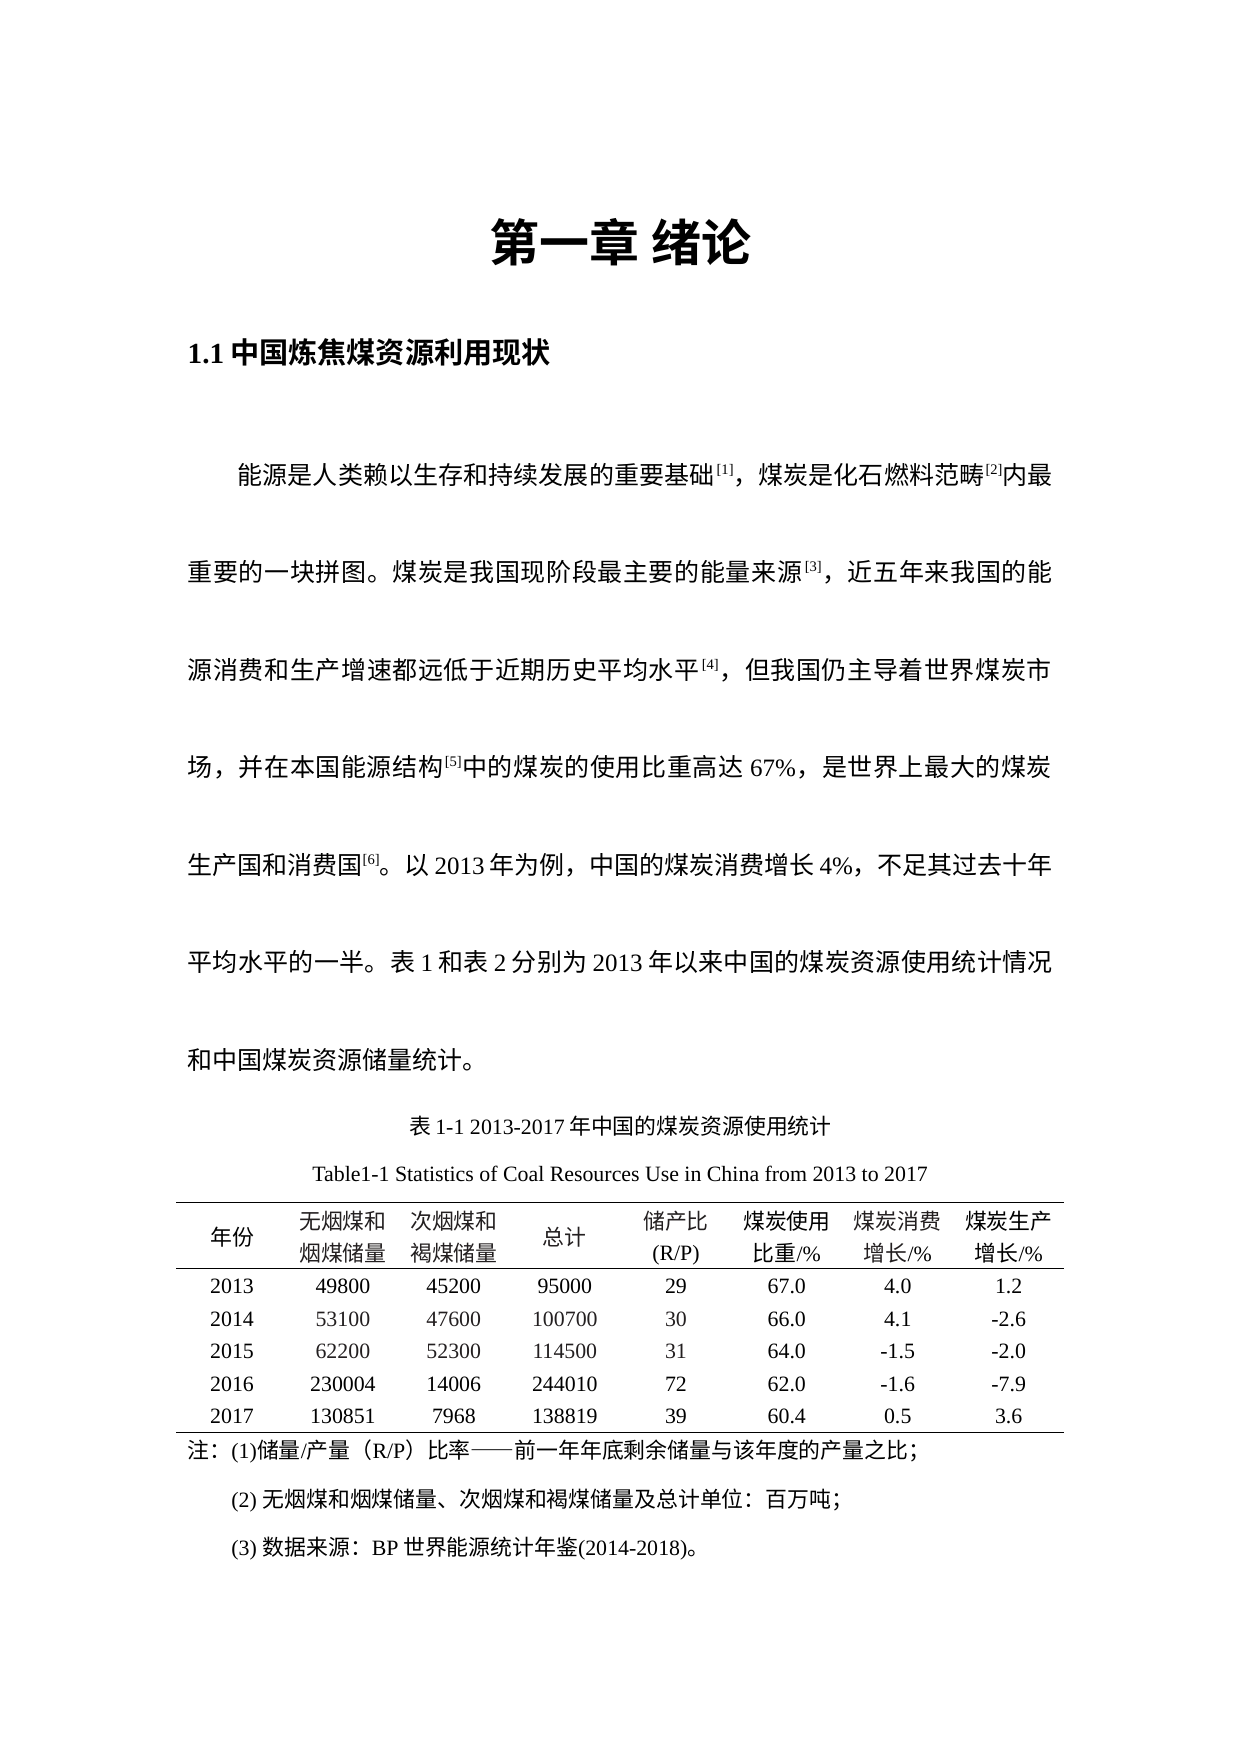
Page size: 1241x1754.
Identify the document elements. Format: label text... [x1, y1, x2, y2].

table_cell 1.2 [953, 1269, 1064, 1302]
table_cell 62.0 [731, 1367, 842, 1399]
text Table1-1 Statistics of Coal Resources Use in China from 2013 to 2017 [187, 1157, 1053, 1190]
table_cell 0.5 [842, 1399, 953, 1432]
table_cell 39 [620, 1399, 731, 1432]
table_cell 30 [620, 1302, 731, 1334]
table_cell 2014 [176, 1302, 287, 1334]
table_cell 53100 [287, 1302, 398, 1334]
table_cell 66.0 [731, 1302, 842, 1334]
table_cell 114500 [509, 1334, 620, 1367]
table_cell -2.6 [953, 1302, 1064, 1334]
subtitle 1.1中国炼焦煤资源利用现状 [187, 318, 1053, 383]
table_header 储产比(R/P) [620, 1203, 731, 1268]
text 注：(1)储量/产量（R/P）比率——前一年年底剩余储量与该年度的产量之比； [187, 1433, 1053, 1465]
table_cell -1.5 [842, 1334, 953, 1367]
table_cell 52300 [398, 1334, 509, 1367]
table_cell 31 [620, 1334, 731, 1367]
table_cell 4.0 [842, 1269, 953, 1302]
table_header 总计 [509, 1203, 620, 1268]
table_cell 29 [620, 1269, 731, 1302]
table_cell 2015 [176, 1334, 287, 1367]
table_cell 4.1 [842, 1302, 953, 1334]
table_cell 3.6 [953, 1399, 1064, 1432]
table_cell 95000 [509, 1269, 620, 1302]
table_cell 45200 [398, 1269, 509, 1302]
table_header 煤炭使用比重/% [731, 1203, 842, 1268]
table_cell -2.0 [953, 1334, 1064, 1367]
table_header 煤炭消费增长/% [842, 1203, 953, 1268]
table_cell 49800 [287, 1269, 398, 1302]
table_cell 244010 [509, 1367, 620, 1399]
table_cell 47600 [398, 1302, 509, 1334]
table_cell 2016 [176, 1367, 287, 1399]
table_cell 62200 [287, 1334, 398, 1367]
table_cell 100700 [509, 1302, 620, 1334]
table_cell 2013 [176, 1269, 287, 1302]
table_cell 2017 [176, 1399, 287, 1432]
table_cell 7968 [398, 1399, 509, 1432]
text (3) 数据来源：BP世界能源统计年鉴(2014-2018)。 [187, 1529, 1053, 1562]
text 表1-1 2013-2017年中国的煤炭资源使用统计 [187, 1109, 1053, 1141]
text (2) 无烟煤和烟煤储量、次烟煤和褐煤储量及总计单位：百万吨； [187, 1481, 1053, 1514]
table_cell 67.0 [731, 1269, 842, 1302]
table_cell 138819 [509, 1399, 620, 1432]
table_header 无烟煤和烟煤储量 [287, 1203, 398, 1268]
table_cell 64.0 [731, 1334, 842, 1367]
table_cell -7.9 [953, 1367, 1064, 1399]
table_cell 72 [620, 1367, 731, 1399]
text 能源是人类赖以生存和持续发展的重要基础[1]，煤炭是化石燃料范畴[2]内最重要的一块拼图。煤炭是我国现阶段最主要的能量来源[3]，近五年来我国的能源消费和生产增速都远低于近期历史平均水平[4]，但我国仍主导着世界煤炭市场，并在本国能源结构[5]中的煤炭的使用比重高达67%，是世界上最大的煤炭生产国和消费国[6]。以2013年为例，中国的煤炭消费增长4%，不足其过去十年平均水平的一半。表1和表2分别为2013年以来中国的煤炭资源使用统计情况和中国煤炭资源储量统计。 [187, 441, 1053, 1091]
table_cell -1.6 [842, 1367, 953, 1399]
table_cell 230004 [287, 1367, 398, 1399]
table_header 年份 [176, 1203, 287, 1268]
table_cell 130851 [287, 1399, 398, 1432]
table_cell 14006 [398, 1367, 509, 1399]
table_header 次烟煤和褐煤储量 [398, 1203, 509, 1268]
subtitle 第一章 绪论 [187, 191, 1053, 289]
table_cell 60.4 [731, 1399, 842, 1432]
table_header 煤炭生产增长/% [953, 1203, 1064, 1268]
